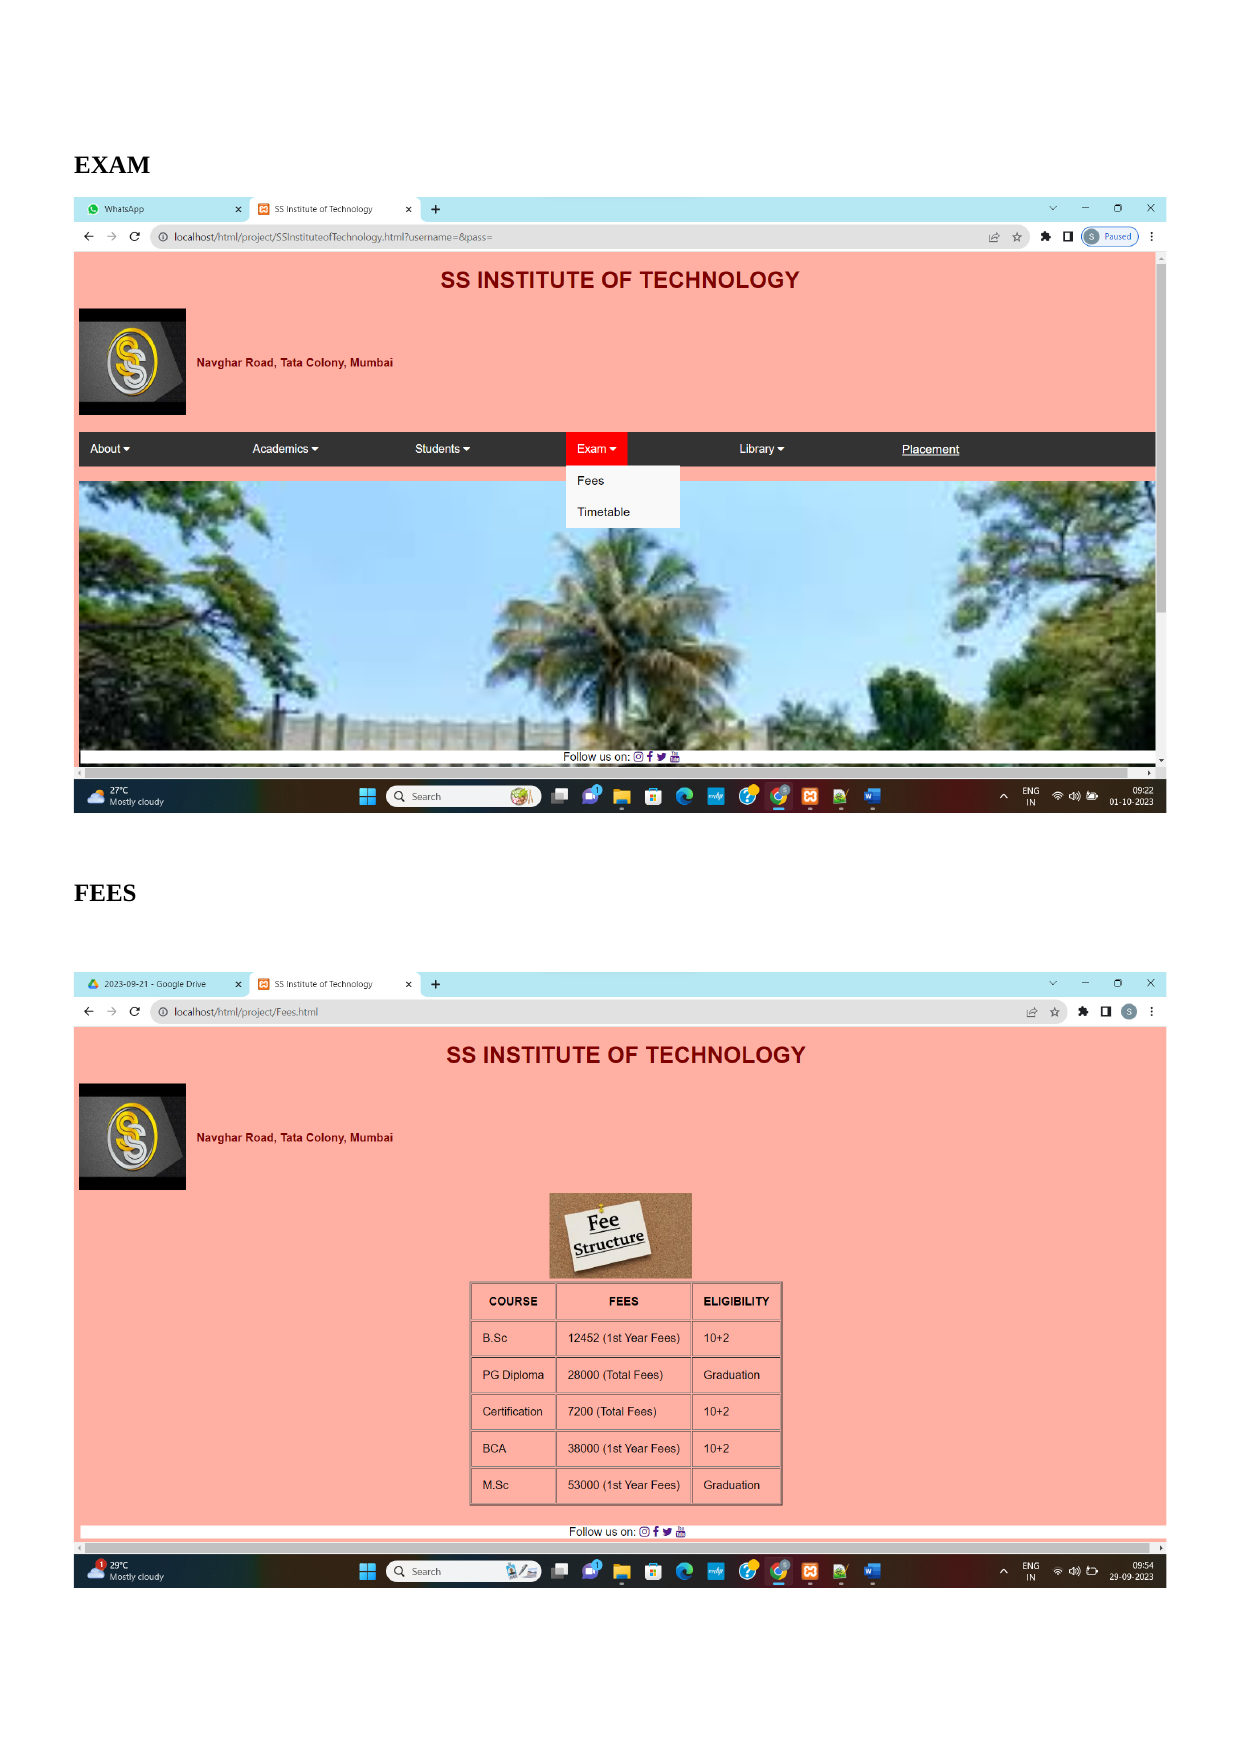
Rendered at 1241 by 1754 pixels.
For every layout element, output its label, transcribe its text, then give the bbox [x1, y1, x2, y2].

picture [73, 197, 1167, 813]
text FEES [74, 878, 1167, 907]
picture [73, 972, 1167, 1588]
text EXAM [74, 150, 1167, 179]
